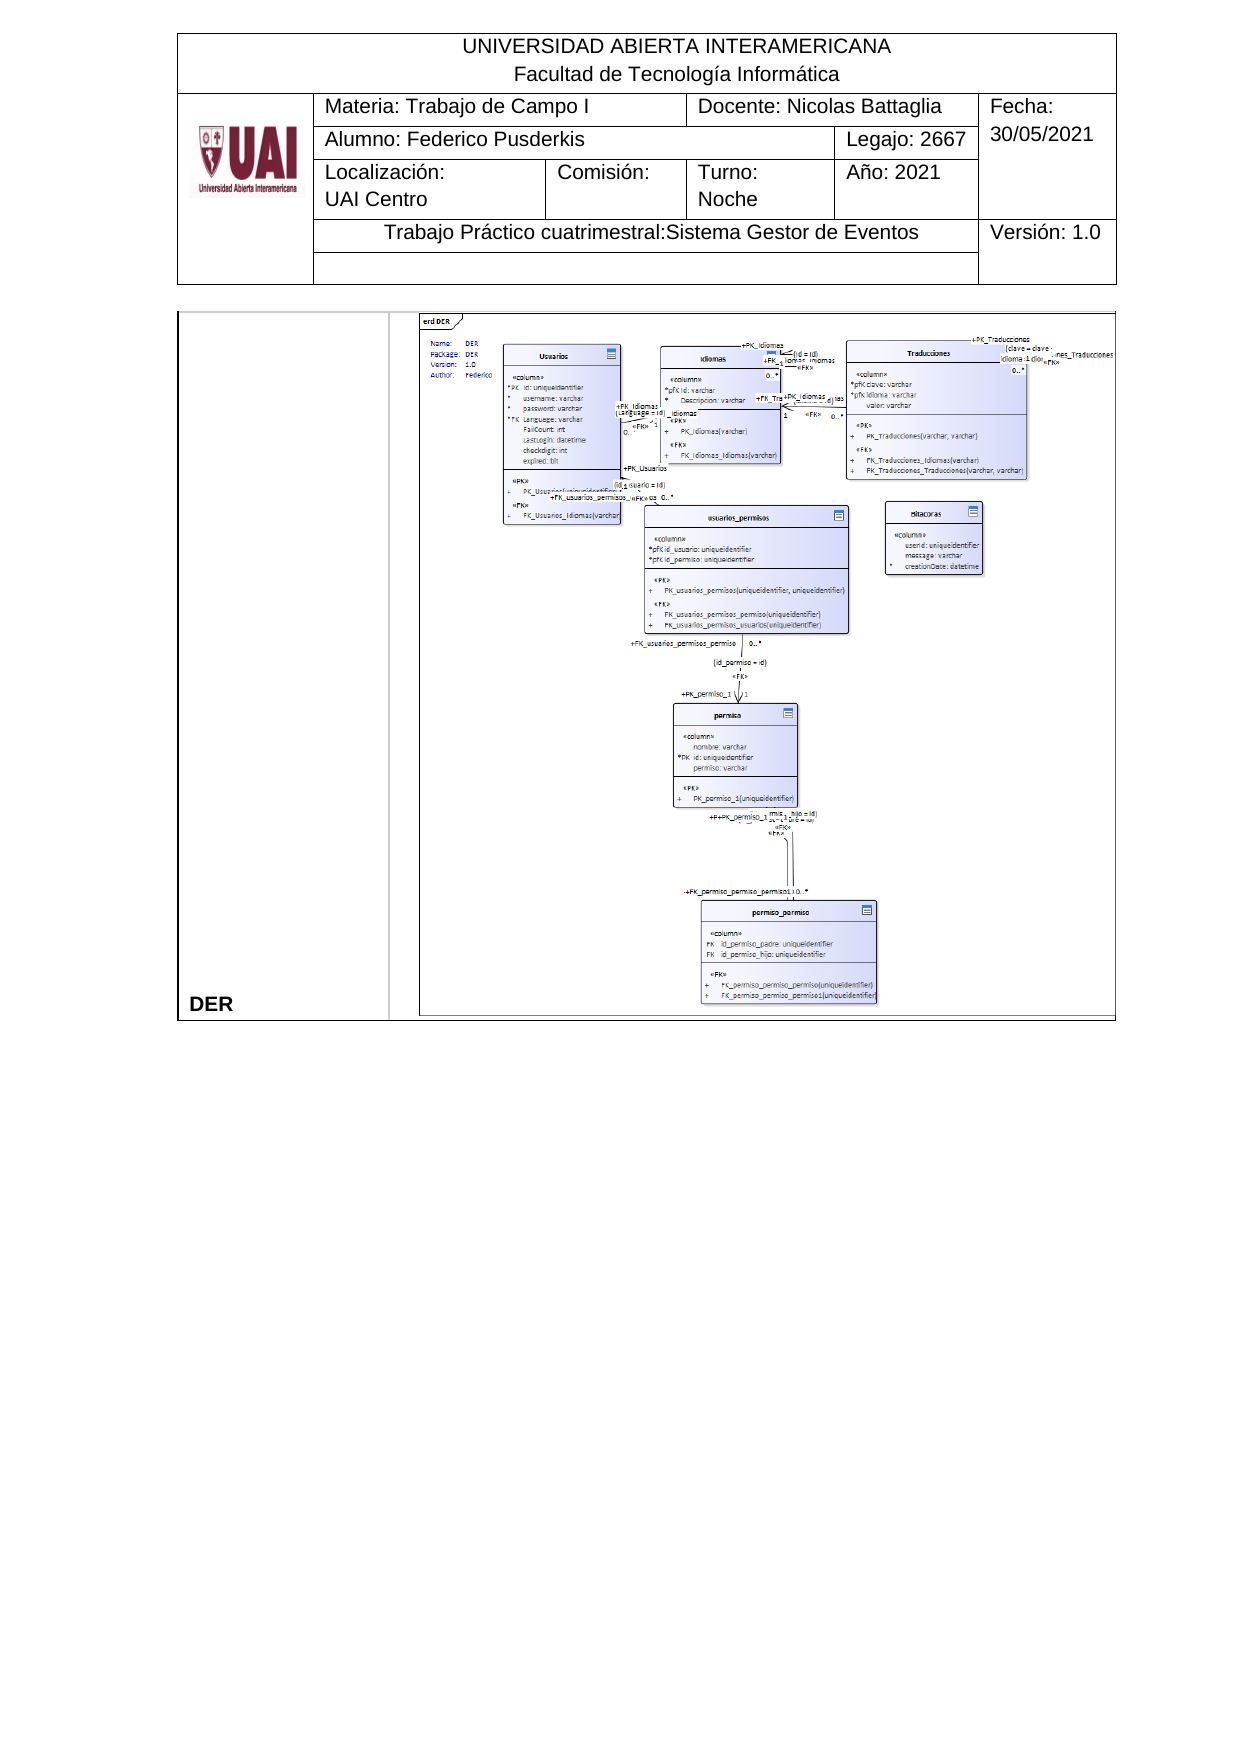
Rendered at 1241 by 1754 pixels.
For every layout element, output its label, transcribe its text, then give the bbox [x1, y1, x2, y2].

picture [188, 117, 306, 198]
table_cell DER [179, 313, 388, 1019]
table_cell [390, 313, 1115, 1019]
